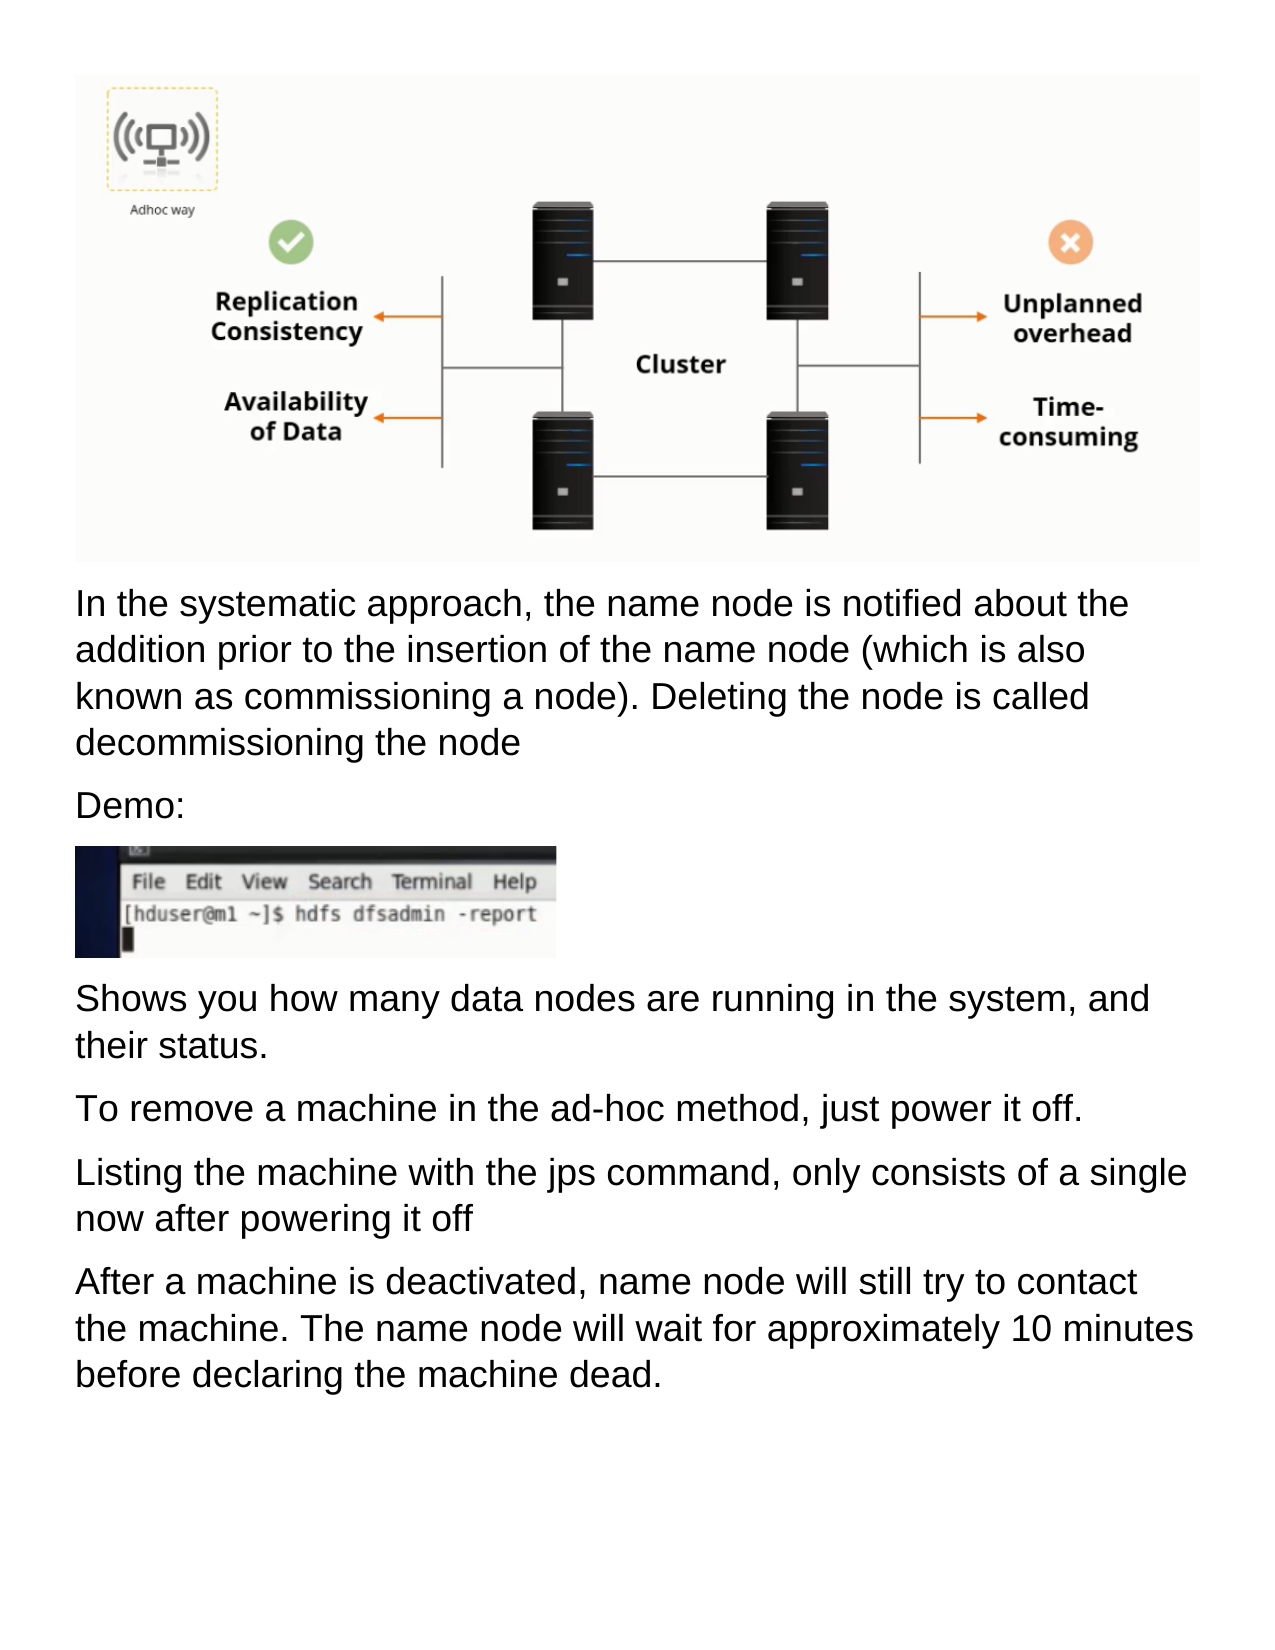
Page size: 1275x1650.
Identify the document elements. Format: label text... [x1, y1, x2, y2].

text After a machine is deactivated, name node will still try to contact the machine. The name node will wait for approximately 10 minutes before declaring the machine dead. [75, 1259, 1200, 1396]
text To remove a machine in the ad-hoc method, just power it off. [75, 1086, 1200, 1129]
text In the systematic approach, the name node is notified about the addition prior to the insertion of the name node (which is also known as commissioning a node). Deleting the node is called decommissioning the node [75, 581, 1200, 763]
picture [75, 846, 557, 958]
text Shows you how many data nodes are running in the system, and their status. [75, 977, 1200, 1066]
text Listing the machine with the jps command, only consists of a single now after powering it off [75, 1150, 1200, 1239]
picture [75, 75, 1200, 562]
text Demo: [75, 784, 1200, 827]
